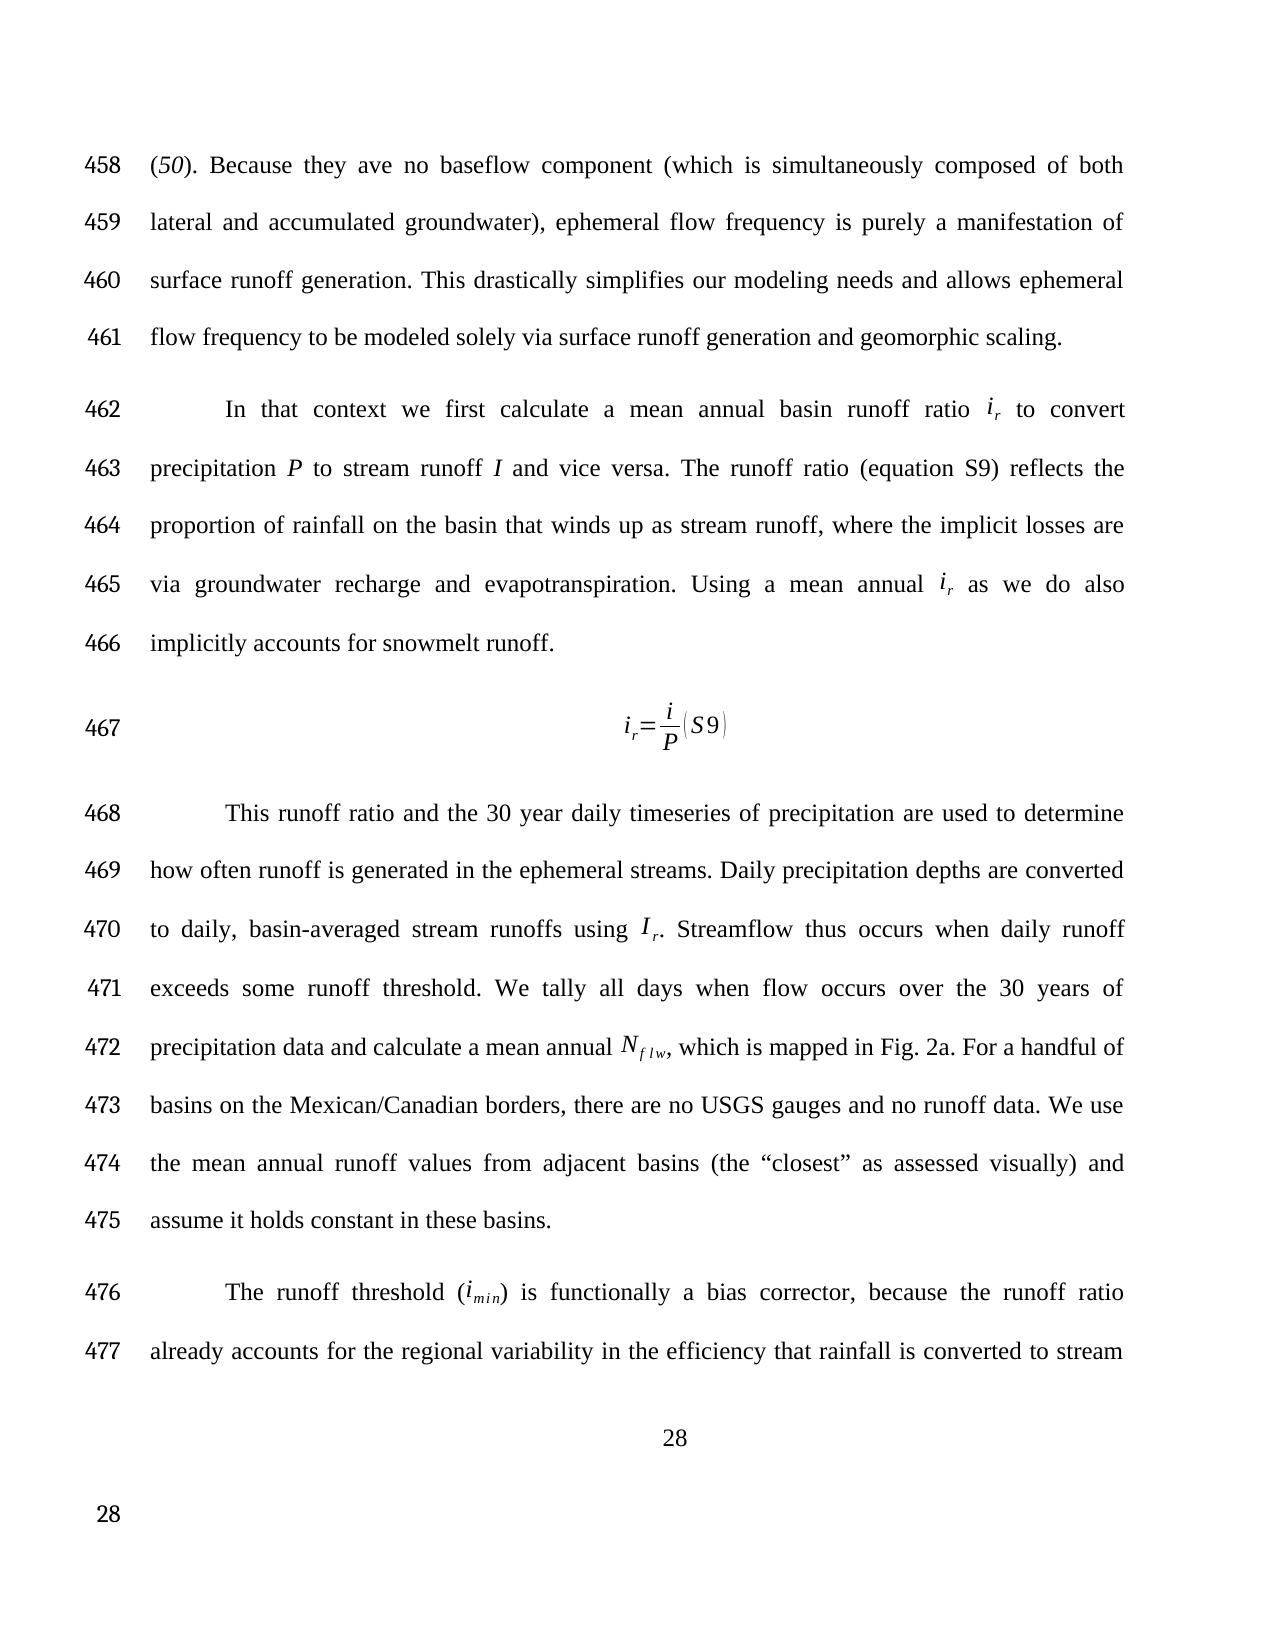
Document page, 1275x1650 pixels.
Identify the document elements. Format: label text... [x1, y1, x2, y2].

text This runoff ratio and the 30 year daily timeseries of precipitation are used to determine how often runoff is generated in the ephemeral streams. Daily precipitation depths are converted to daily, basin-averaged stream runoffs using . Streamflow thus occurs when daily runoff exceeds some runoff threshold. We tally all days when flow occurs over the 30 years of precipitation data and calculate a mean annual , which is mapped in Fig. 2a. For a handful of basins on the Mexican/Canadian borders, there are no USGS gauges and no runoff data. We use the mean annual runoff values from adjacent basins (the “closest” as assessed visually) and assume it holds constant in these basins. [150, 798, 1125, 1234]
text In that context we first calculate a mean annual basin runoff ratio to convert precipitation P to stream runoff I and vice versa. The runoff ratio (equation S9) reflects the proportion of rainfall on the basin that winds up as stream runoff, where the implicit losses are via groundwater recharge and evapotranspiration. Using a mean annual as we do also implicitly accounts for snowmelt runoff. [150, 392, 1125, 656]
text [150, 150, 1125, 351]
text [150, 1276, 1125, 1364]
